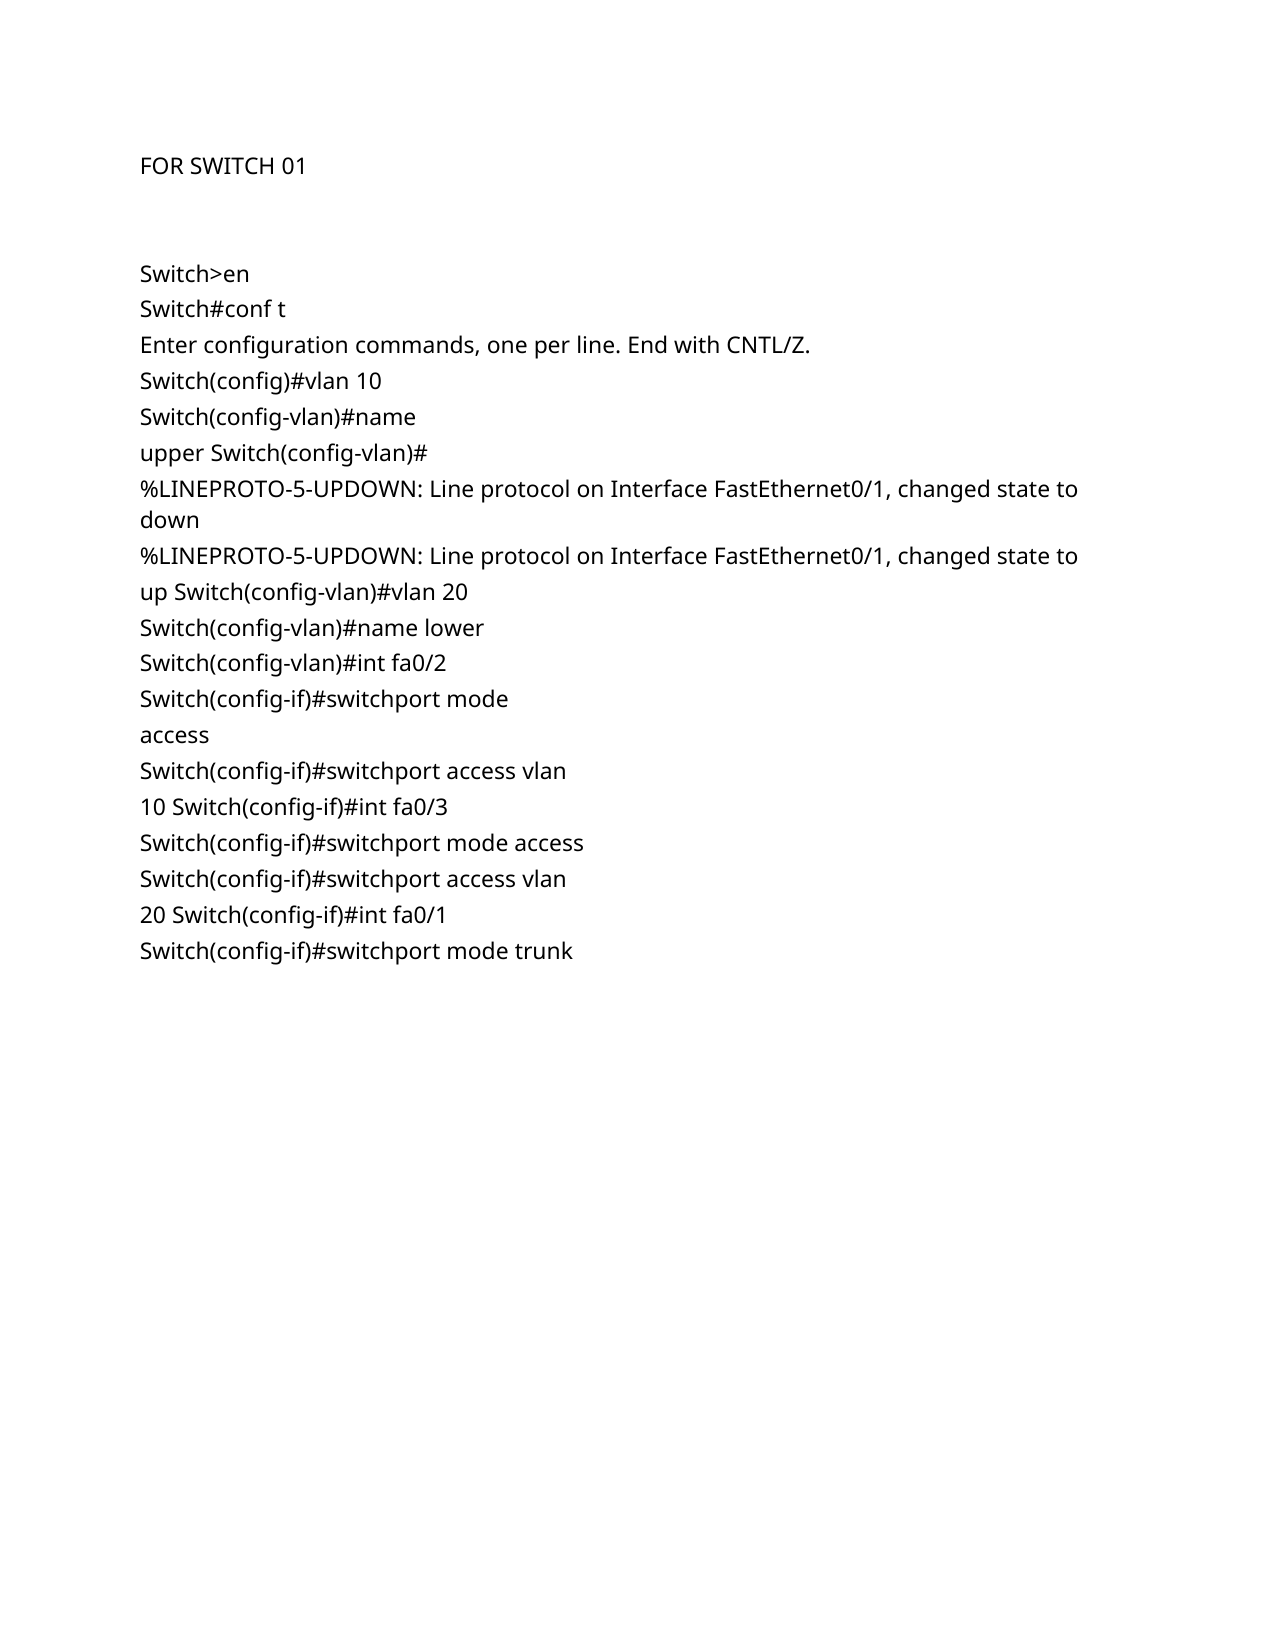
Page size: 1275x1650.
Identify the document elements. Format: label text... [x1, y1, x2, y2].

text %LINEPROTO-5-UPDOWN: Line protocol on Interface FastEthernet0/1, changed state to down [139, 473, 1139, 536]
text Switch(config-vlan)#name upper Switch(config-vlan)# [139, 401, 479, 468]
text %LINEPROTO-5-UPDOWN: Line protocol on Interface FastEthernet0/1, changed state to up Switch(config-vlan)#vlan 20 [139, 539, 1089, 607]
text Switch(config-if)#switchport mode trunk [139, 935, 1139, 966]
text Enter configuration commands, one per line. End with CNTL/Z. Switch(config)#vlan 10 [139, 329, 862, 397]
text FOR SWITCH 01 [139, 150, 1139, 181]
text Switch>en Switch#conf t [139, 257, 287, 325]
text Switch(config-if)#switchport mode access Switch(config-if)#switchport access vlan 20 Switch(config-if)#int fa0/1 [139, 827, 587, 930]
text Switch(config-vlan)#name lower Switch(config-vlan)#int fa0/2 Switch(config-if)#switchport mode access [139, 611, 570, 751]
text Switch(config-if)#switchport access vlan 10 Switch(config-if)#int fa0/3 [139, 755, 587, 822]
